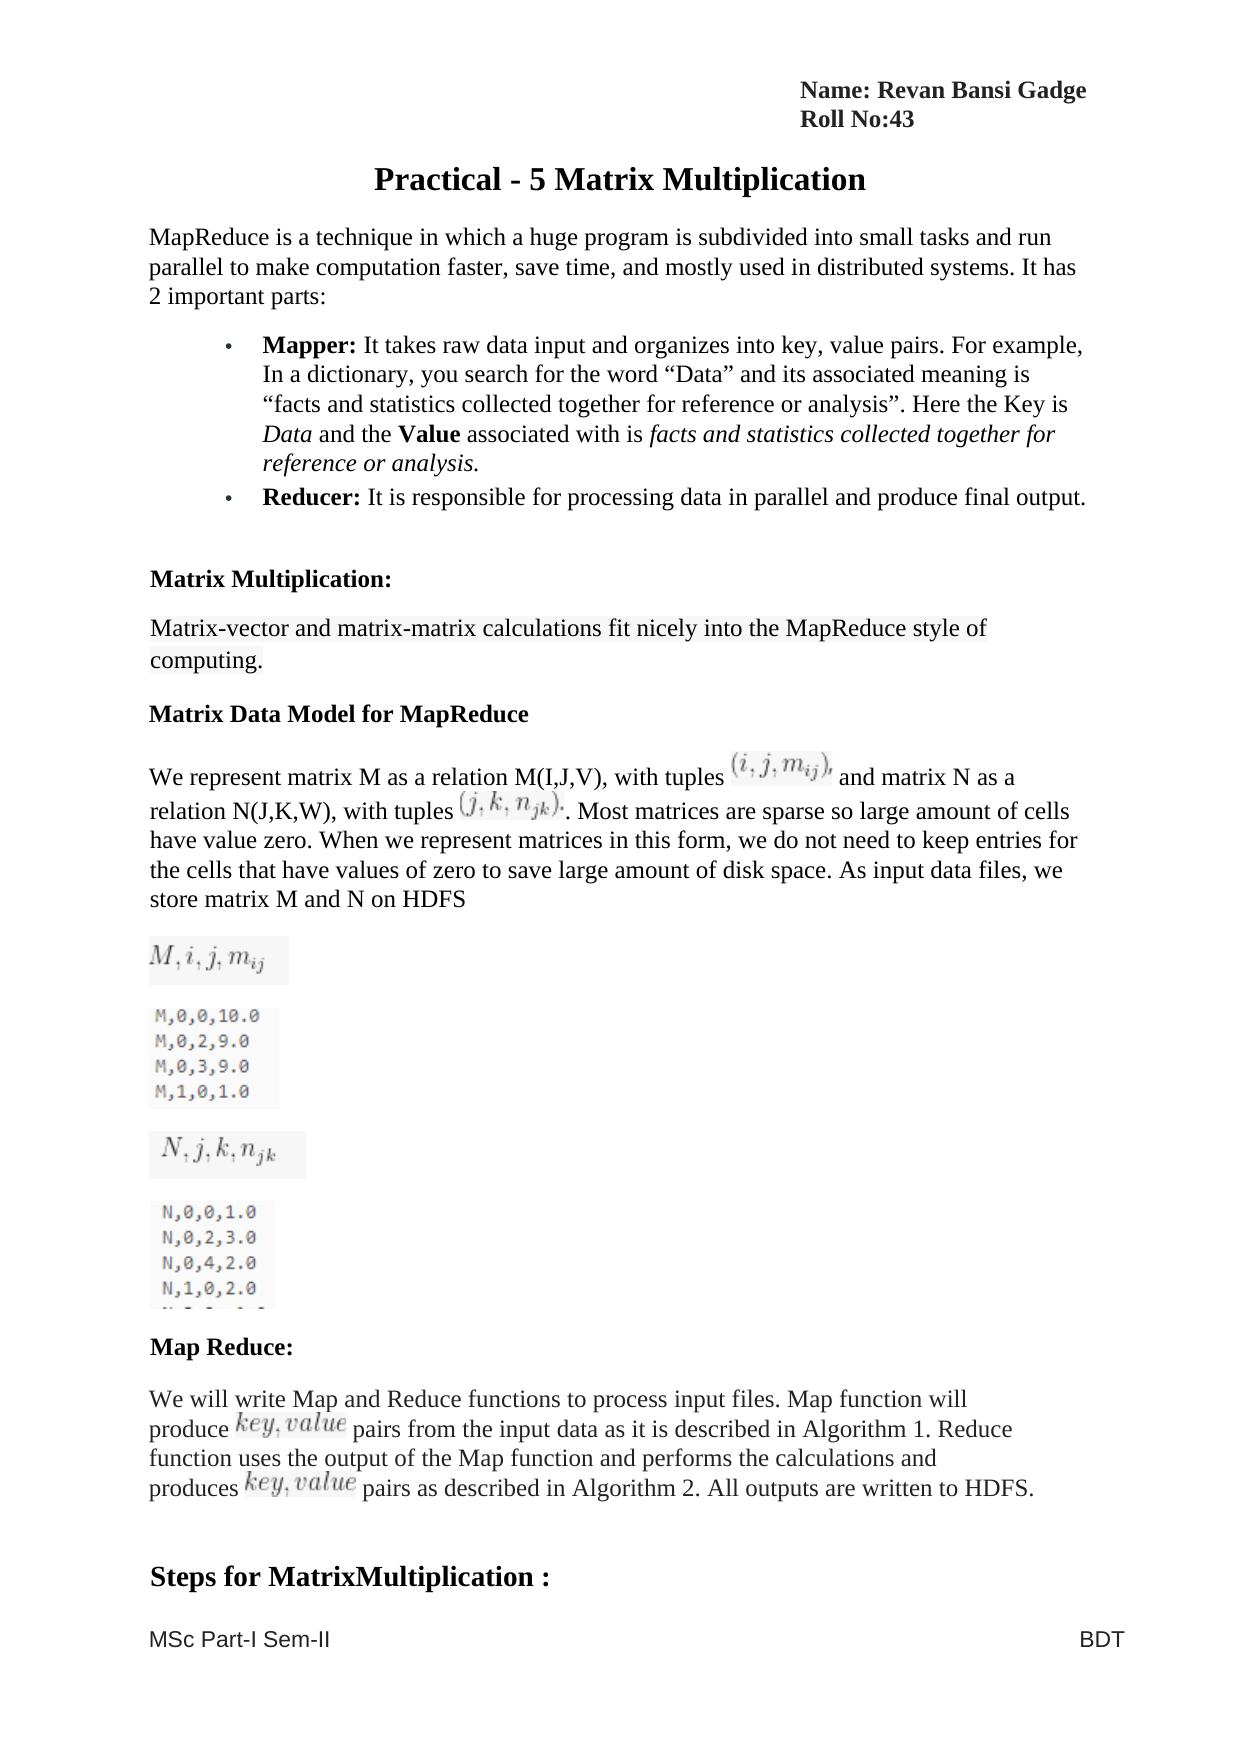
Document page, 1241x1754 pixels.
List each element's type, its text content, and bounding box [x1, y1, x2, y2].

text Matrix Multiplication: [150, 564, 1090, 593]
picture [459, 791, 565, 820]
picture [148, 1008, 280, 1109]
picture [731, 751, 833, 786]
text Matrix-vector and matrix-matrix calculations fit nicely into the MapReduce style of computing. [150, 616, 1090, 676]
picture [148, 936, 289, 985]
text Steps for MatrixMultiplication : [150, 1559, 1090, 1593]
picture [150, 1201, 275, 1309]
text We will write Map and Reduce functions to process input files. Map function will produce pairs from the input data as it is described in Algorithm 1. Reduce function uses the output of the Map function and performs the calculations and produces pairs as described in Algorithm 2. All outputs are written to HDFS. [148, 1384, 1090, 1502]
picture [235, 1412, 347, 1438]
text Practical - 5 Matrix Multiplication [150, 159, 1090, 197]
text MapReduce is a technique in which a huge program is subdivided into small tasks and run parallel to make computation faster, save time, and mostly used in distributed systems. It has 2 important parts: [148, 222, 1092, 310]
list Mapper: It takes raw data input and organizes into key, value pairs. For example, In a dictionary, you search for the word “Data” and its associated meaning is “facts and statistics collected together for reference or analysis”. Here the Key is Data and the Value associated with is facts and statistics collected together for reference or analysis. [225, 330, 1090, 477]
picture [148, 1131, 307, 1179]
list Reducer: It is responsible for processing data in parallel and produce final output. [225, 482, 1090, 510]
text Matrix Data Model for MapReduce [148, 699, 1090, 728]
text We represent matrix M as a relation M(I,J,V), with tuples and matrix N as a relation N(J,K,W), with tuples . Most matrices are sparse so large amount of cells have value zero. When we represent matrices in this form, we do not need to keep entries for the cells that have values of zero to save large amount of disk space. As input data files, we store matrix M and N on HDFS [148, 751, 1090, 913]
text Map Reduce: [150, 1332, 1090, 1360]
picture [244, 1471, 356, 1497]
